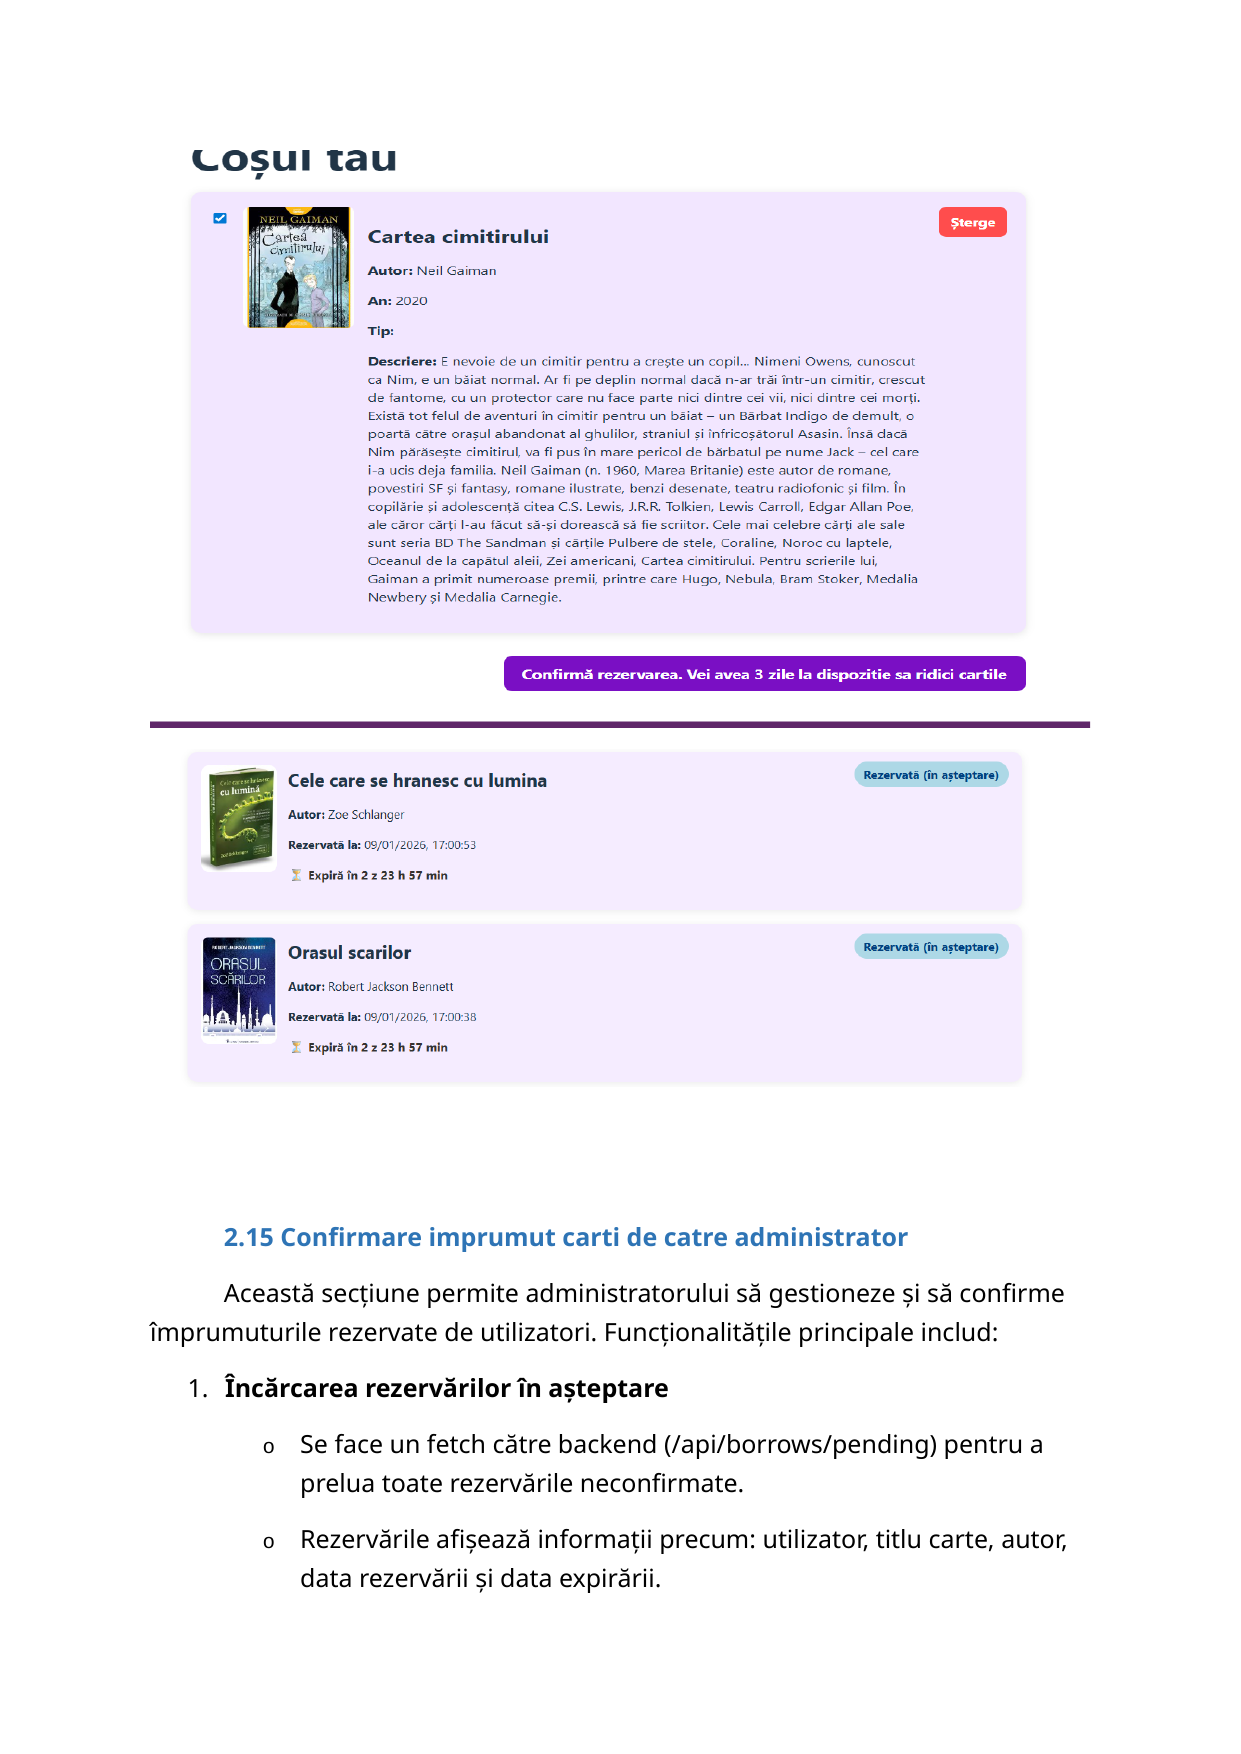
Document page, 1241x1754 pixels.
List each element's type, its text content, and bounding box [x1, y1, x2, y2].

list Încărcarea rezervărilor în așteptare [187, 1371, 1090, 1404]
text 2.15 Confirmare imprumut carti de catre administrator [150, 1220, 1090, 1254]
list Rezervările afișează informații precum: utilizator, titlu carte, autor, data rezervării și data expirării. [262, 1521, 1090, 1594]
picture [150, 749, 1091, 1087]
text Această secțiune permite administratorului să gestioneze și să confirme împrumuturile rezervate de utilizatori. Funcționalitățile principale includ: [150, 1276, 1090, 1349]
picture [150, 150, 1091, 728]
list Se face un fetch către backend (/api/borrows/pending) pentru a prelua toate rezervările neconfirmate. [262, 1426, 1090, 1499]
